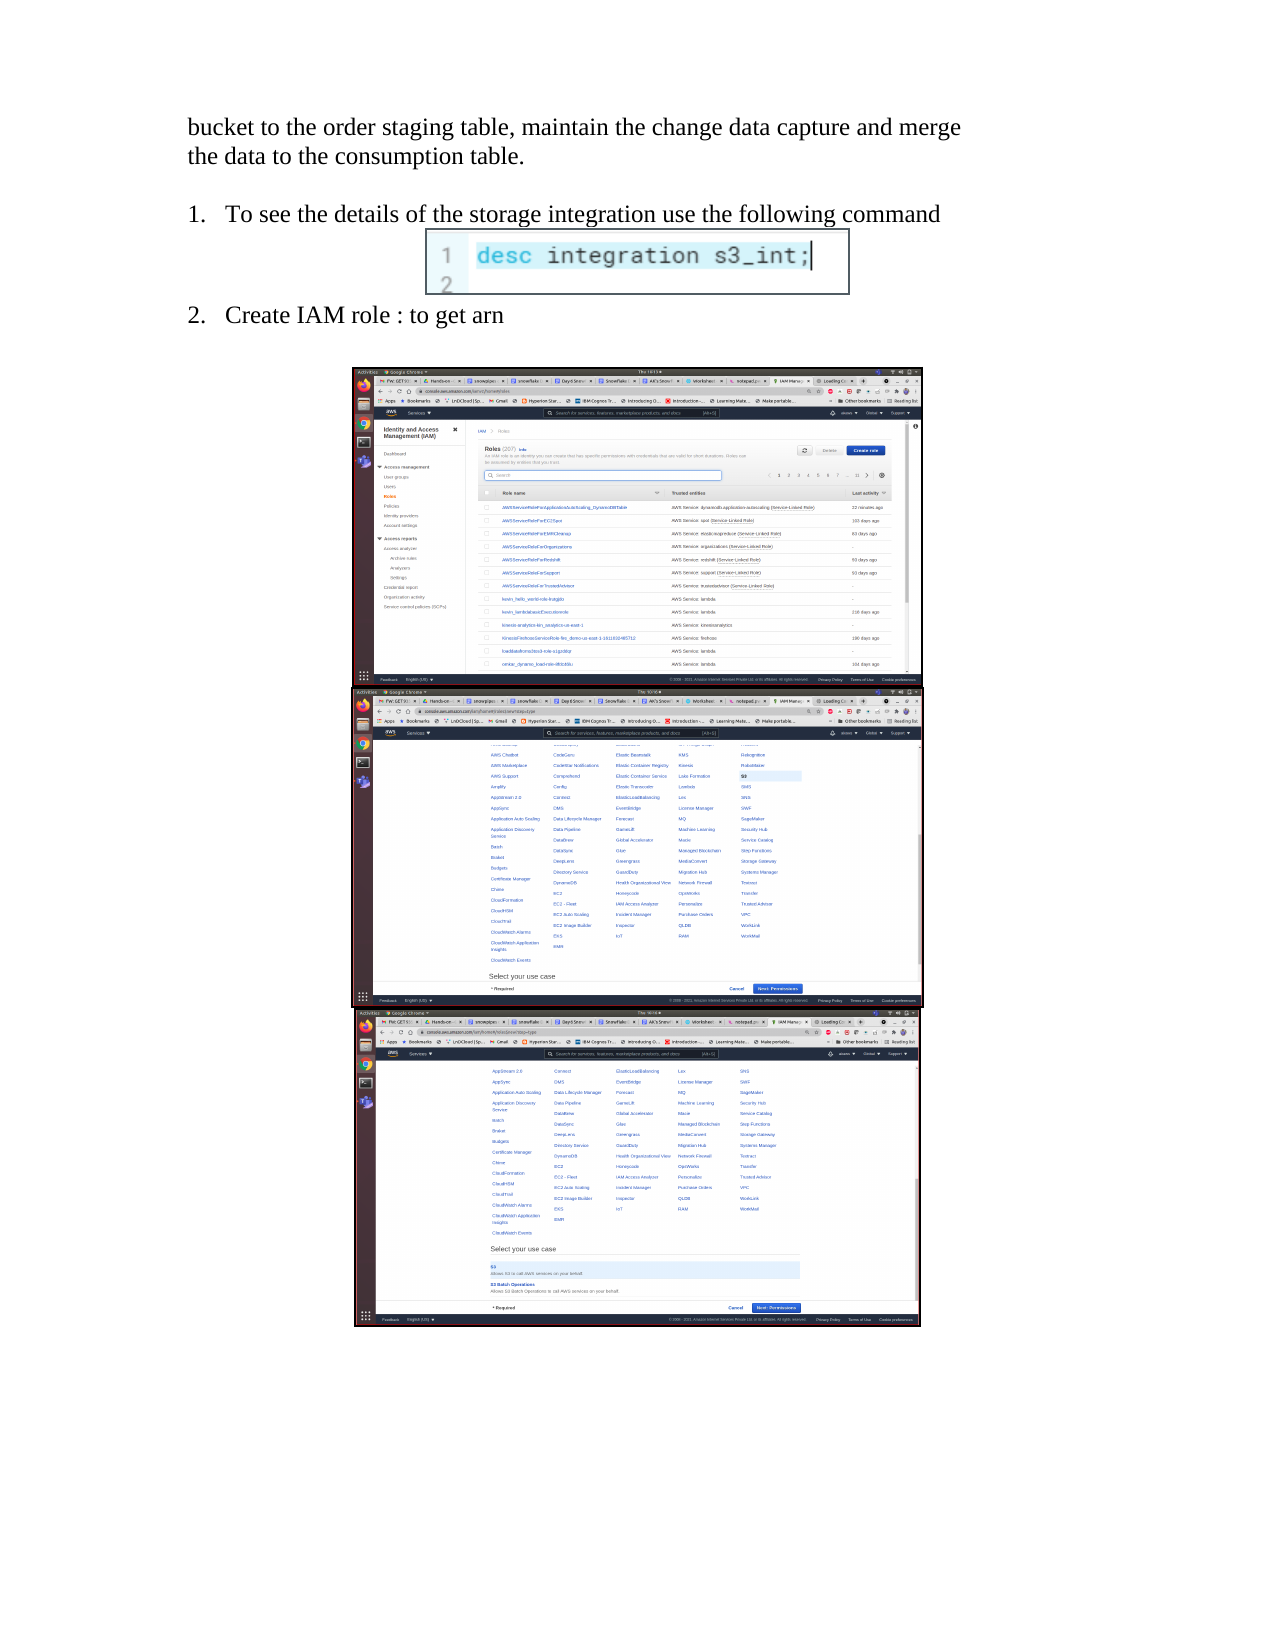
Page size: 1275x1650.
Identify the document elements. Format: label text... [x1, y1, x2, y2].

text bucket to the order staging table, maintain the change data capture and merge [150, 112, 1125, 141]
picture [427, 230, 848, 293]
picture [356, 1010, 919, 1325]
text the data to the consumption table. [150, 141, 1125, 170]
list Create IAM role : to get arn [187, 295, 1125, 331]
picture [354, 369, 921, 685]
picture [353, 689, 922, 1006]
list To see the details of the storage integration use the following command [187, 199, 1125, 227]
